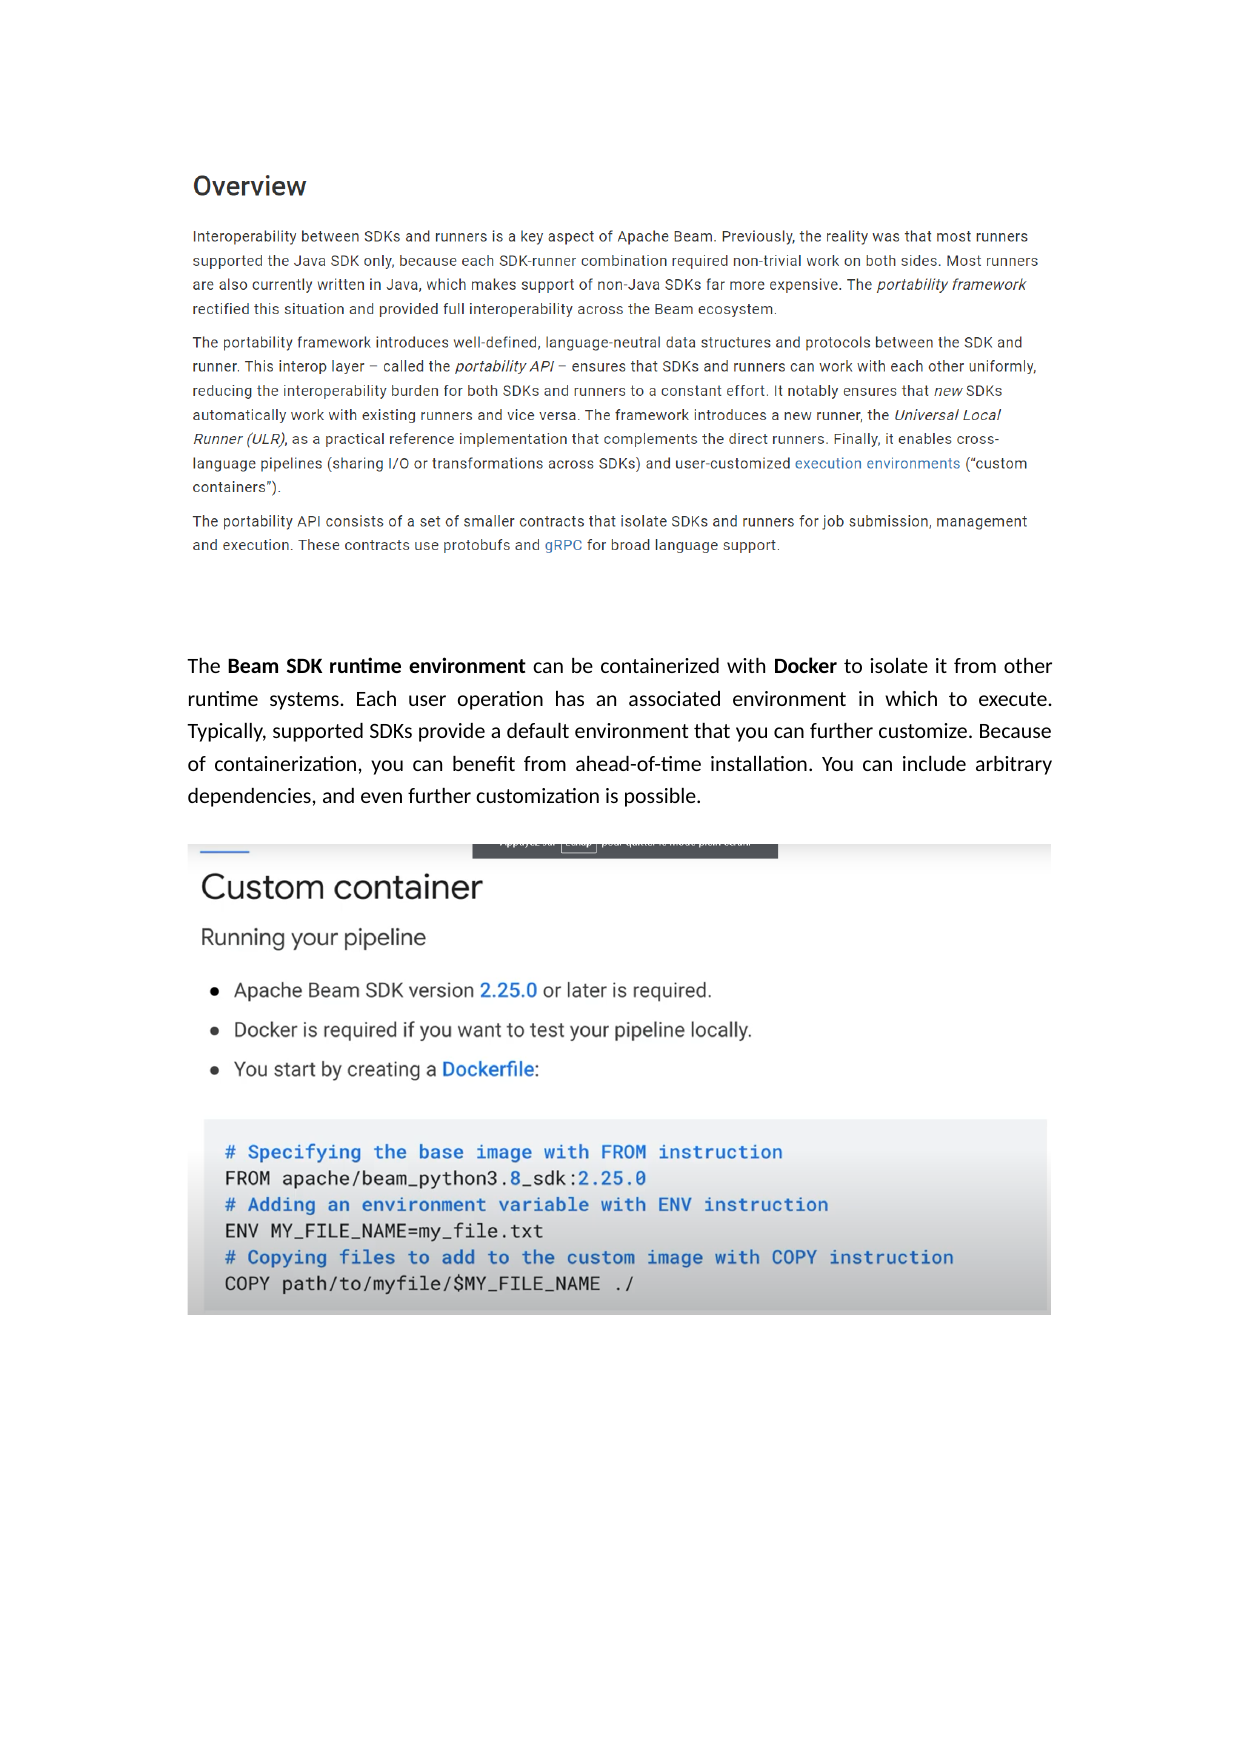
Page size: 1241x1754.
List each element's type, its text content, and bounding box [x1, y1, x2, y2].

picture [187, 844, 1051, 1315]
picture [187, 162, 1053, 558]
text The Beam SDK runtime environment can be containerized with Docker to isolate it from other runtime systems. Each user operation has an associated environment in which to execute. Typically, supported SDKs provide a default environment that you can further customize. Because of containerization, you can benefit from ahead-of-time installation. You can include arbitrary dependencies, and even further customization is possible. [187, 649, 1053, 812]
